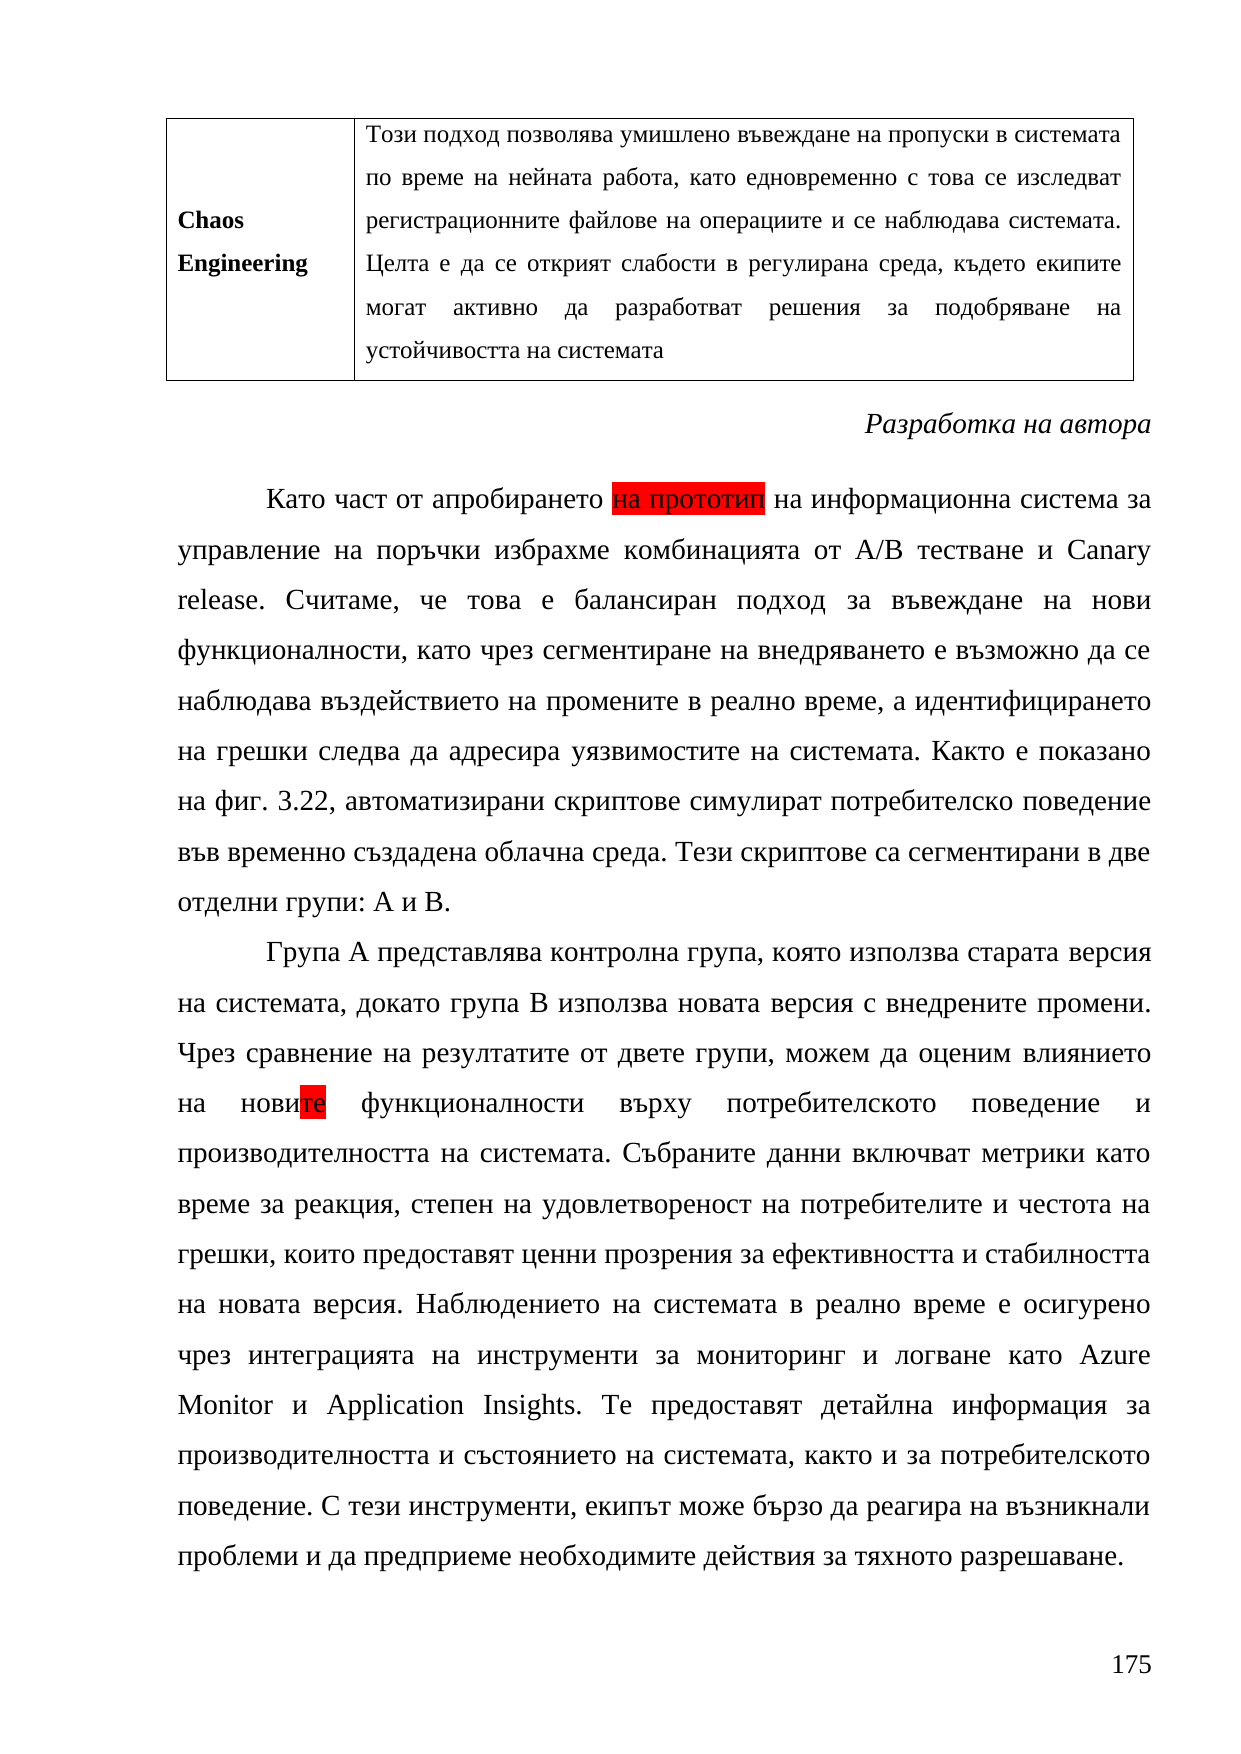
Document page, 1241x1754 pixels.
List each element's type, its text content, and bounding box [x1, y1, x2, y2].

text Като част от апробирането на прототип на информационна система за управление на поръчки избрахме комбинацията от A/B тестване и Canary release. Считаме, че това е балансиран подход за въвеждане на нови функционалности, като чрез сегментиране на внедряването е възможно да се наблюдава въздействието на промените в реално време, а идентифицирането на грешки следва да адресира уязвимостите на системата. Както е показано на фиг. 3.22, автоматизирани скриптове симулират потребителско поведение във временно създадена облачна среда. Тези скриптове са сегментирани в две отделни групи: A и B. [177, 482, 1152, 918]
table_cell Този подход позволява умишлено въвеждане на пропуски в системата по време на нейната работа, като едновременно с това се изследват регистрационните файлове на операциите и се наблюдава системата. Целта е да се открият слабости в регулирана среда, където екипите могат активно да разработват решения за подобряване на устойчивостта на системата [355, 119, 1133, 380]
text Група A представлява контролна група, която използва старата версия на системата, докато група B използва новата версия с внедрените промени. Чрез сравнение на резултатите от двете групи, можем да оценим влиянието на новите функционалности върху потребителското поведение и производителността на системата. Събраните данни включват метрики като време за реакция, степен на удовлетвореност на потребителите и честота на грешки, които предоставят ценни прозрения за ефективността и стабилността на новата версия. Наблюдението на системата в реално време е осигурено чрез интеграцията на инструменти за мониторинг и логване като Azure Monitor и Application Insights. Те предоставят детайлна информация за производителността и състоянието на системата, както и за потребителското поведение. С тези инструменти, екипът може бързо да реагира на възникнали проблеми и да предприеме необходимите действия за тяхното разрешаване. [177, 934, 1152, 1572]
table_cell Chaos Engineering [167, 119, 354, 380]
title Разработка на автора [177, 406, 1152, 440]
